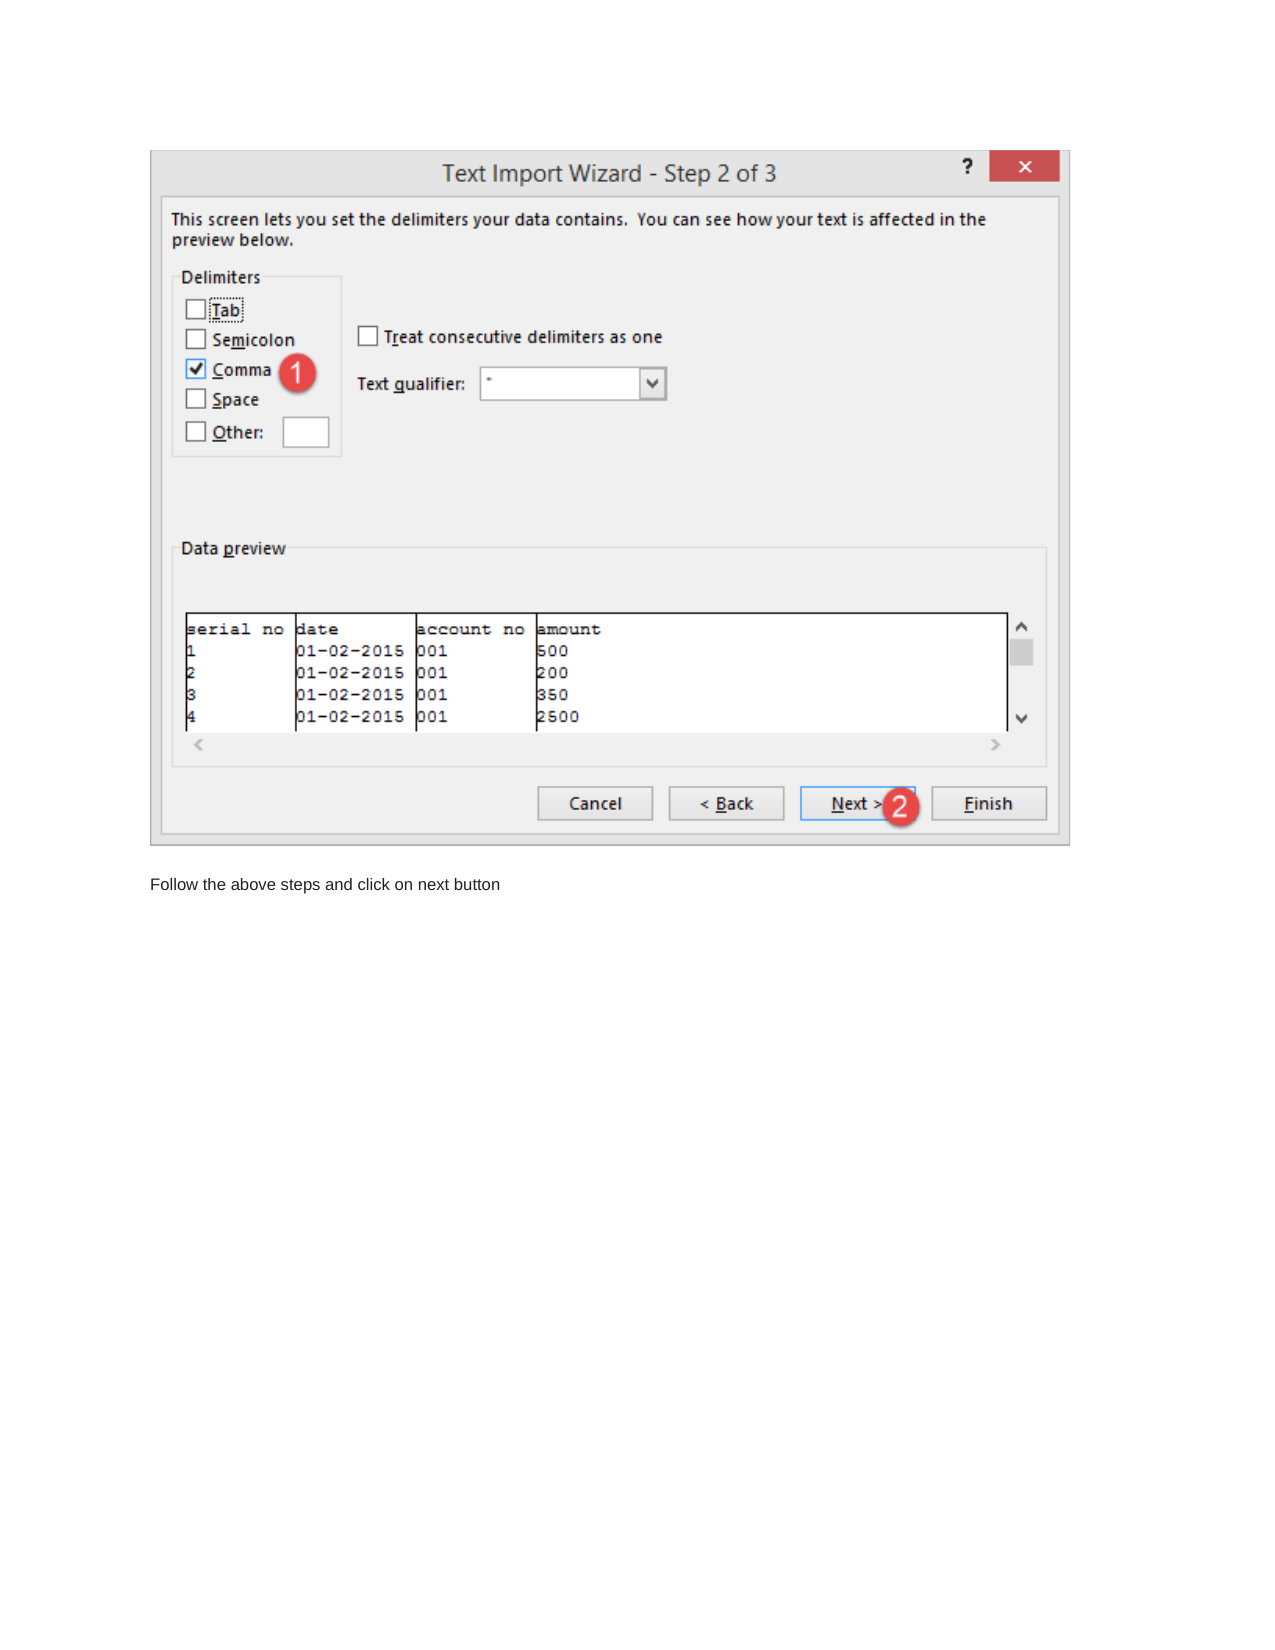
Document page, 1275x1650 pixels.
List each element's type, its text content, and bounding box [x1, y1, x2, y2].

text Follow the above steps and click on next button [150, 874, 1125, 894]
picture [150, 150, 1071, 846]
